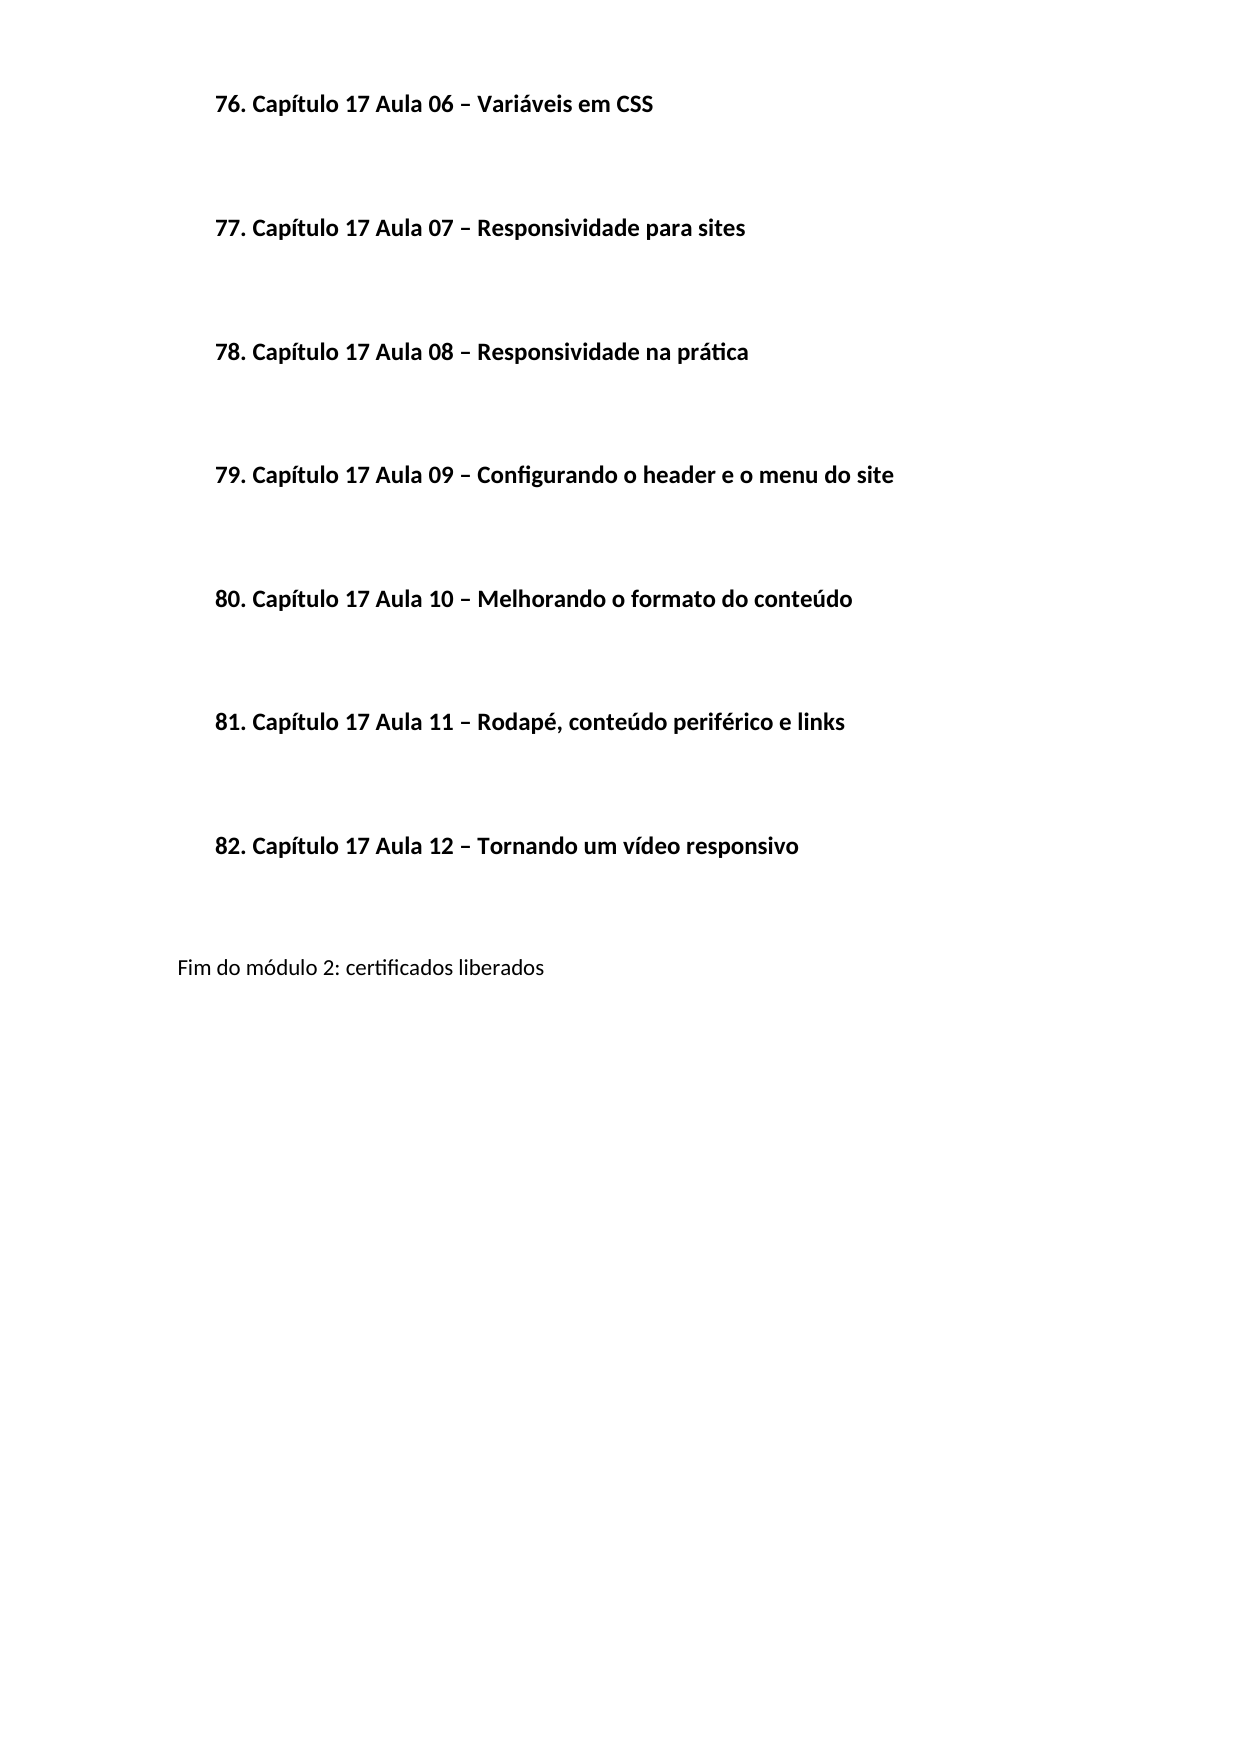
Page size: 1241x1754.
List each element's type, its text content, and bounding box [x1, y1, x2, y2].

list Capítulo 17 Aula 06 – Variáveis em CSS [215, 89, 1063, 119]
list Capítulo 17 Aula 09 – Configurando o header e o menu do site [215, 459, 1063, 490]
list Capítulo 17 Aula 12 – Tornando um vídeo responsivo [215, 830, 1063, 860]
list Capítulo 17 Aula 07 – Responsividade para sites [215, 212, 1063, 243]
list Capítulo 17 Aula 11 – Rodapé, conteúdo periférico e links [215, 706, 1063, 737]
list Capítulo 17 Aula 10 – Melhorando o formato do conteúdo [215, 583, 1063, 613]
text Fim do módulo 2: certificados liberados [177, 953, 1063, 981]
list Capítulo 17 Aula 08 – Responsividade na prática [215, 336, 1063, 366]
